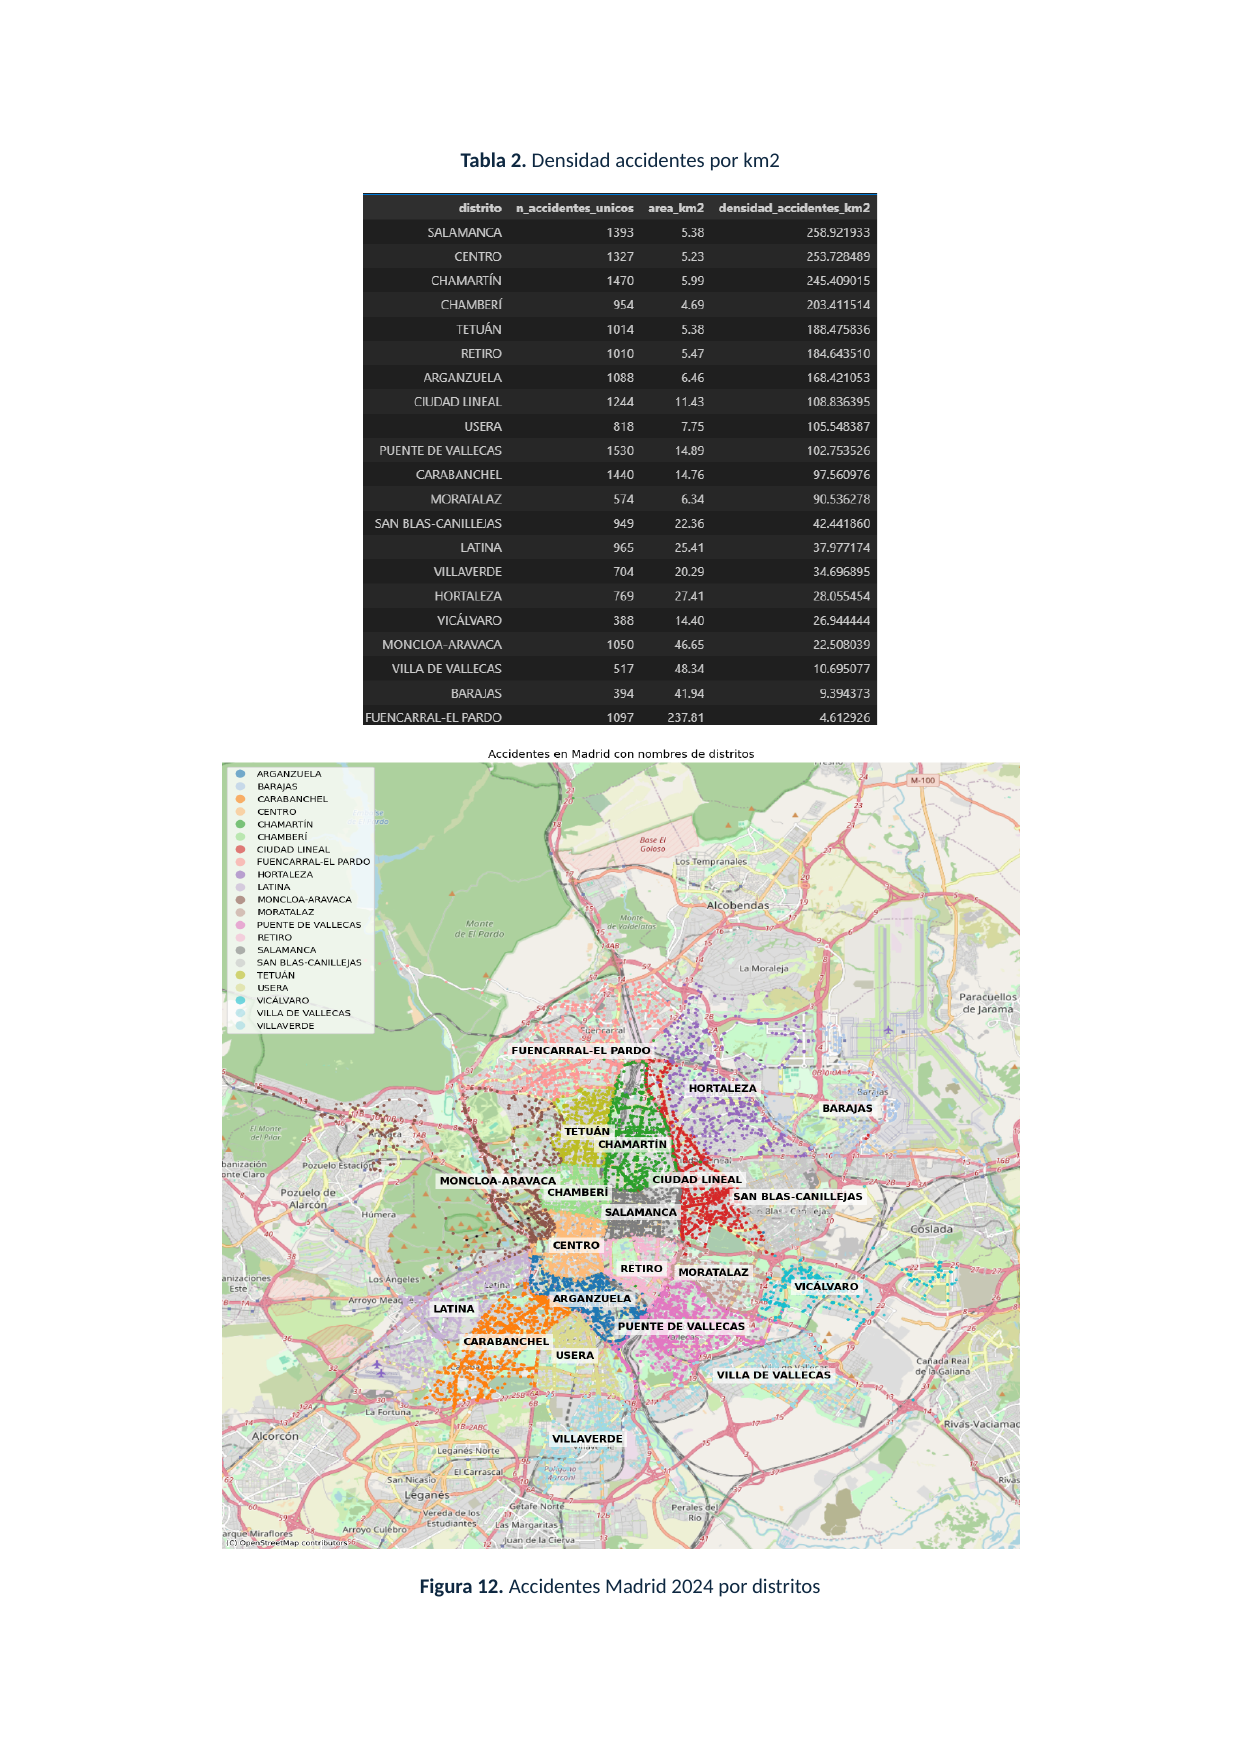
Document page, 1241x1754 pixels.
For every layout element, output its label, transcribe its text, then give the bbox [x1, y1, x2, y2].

picture [363, 193, 878, 725]
picture [215, 743, 1025, 1555]
text Figura 12. Accidentes Madrid 2024 por distritos [177, 1574, 1063, 1599]
text Tabla 2. Densidad accidentes por km2 [177, 148, 1063, 173]
